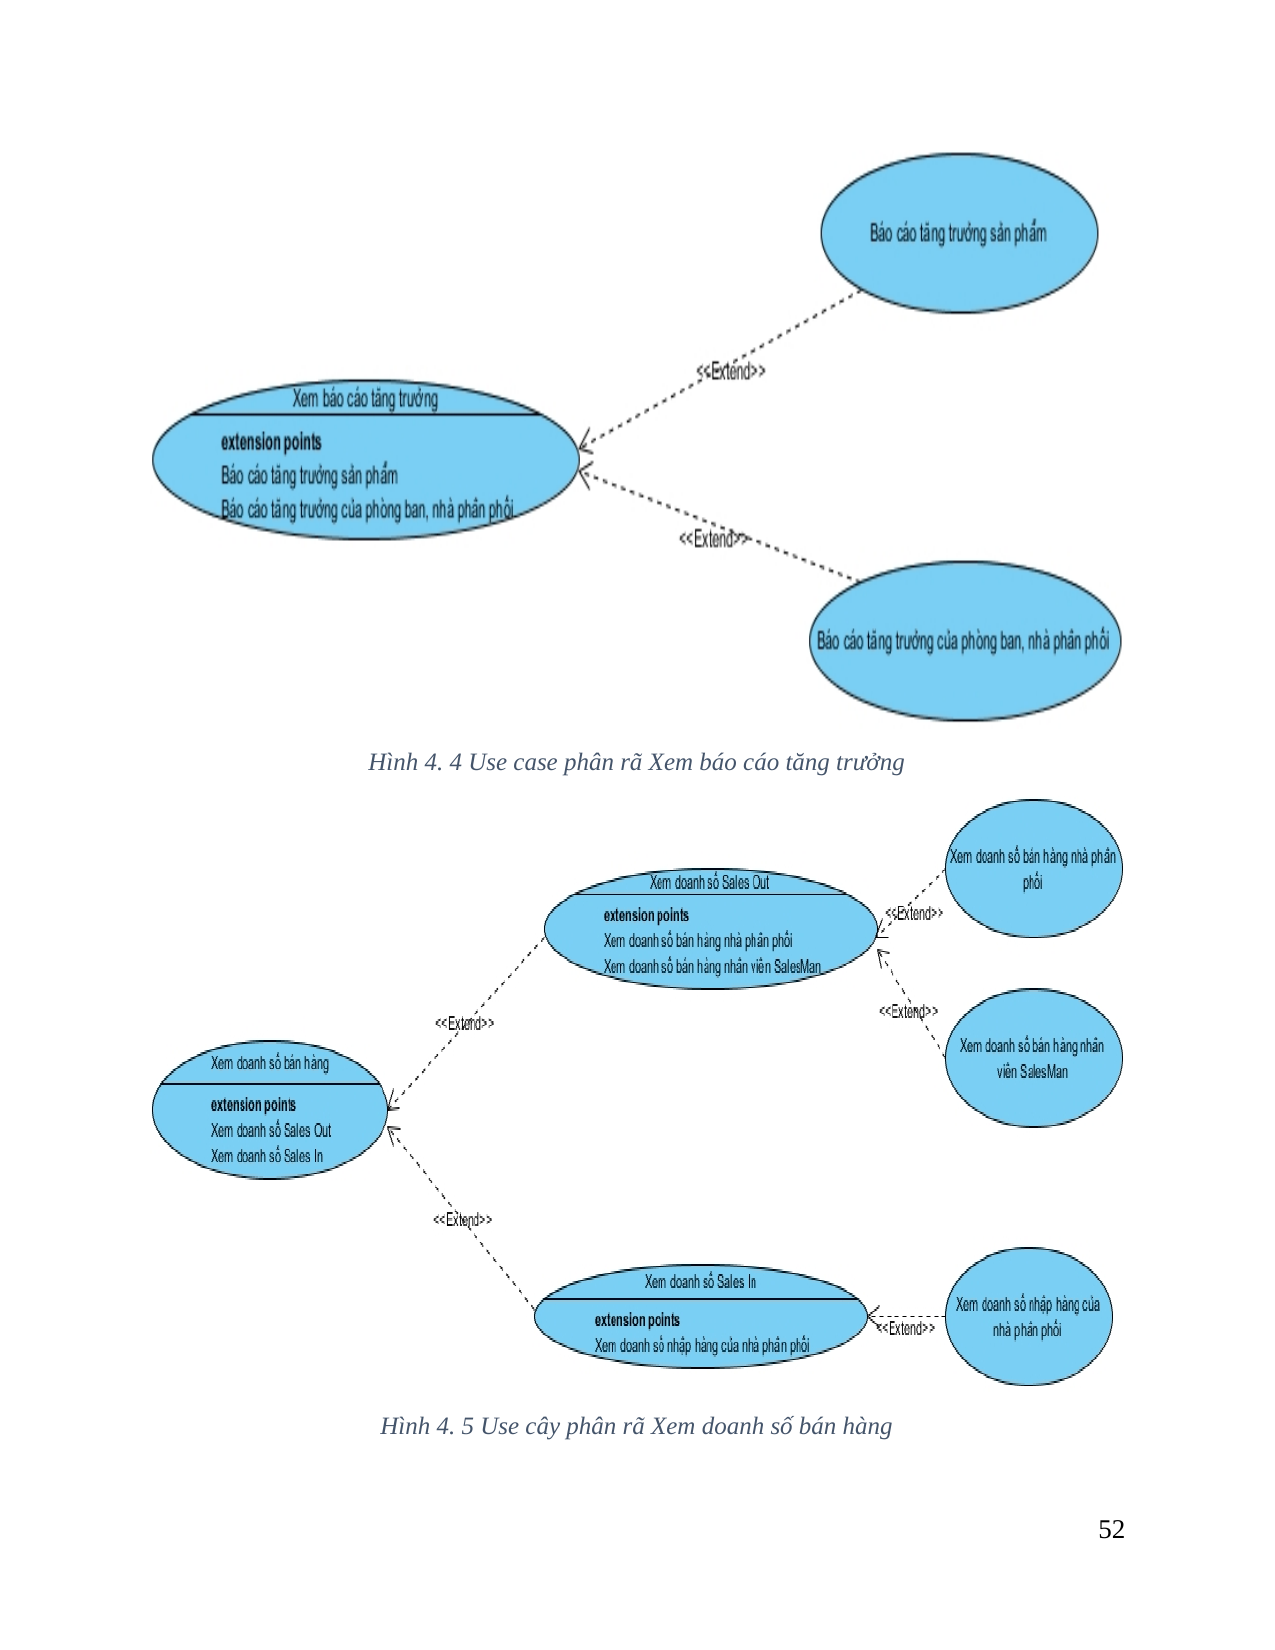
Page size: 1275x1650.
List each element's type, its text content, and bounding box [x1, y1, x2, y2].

picture [150, 796, 1125, 1392]
picture [150, 150, 1125, 729]
text Hình 4. 4 Use case phân rã Xem báo cáo tăng trưởng [150, 747, 1125, 776]
text Hình 4. 5 Use cây phân rã Xem doanh số bán hàng [150, 1411, 1125, 1440]
